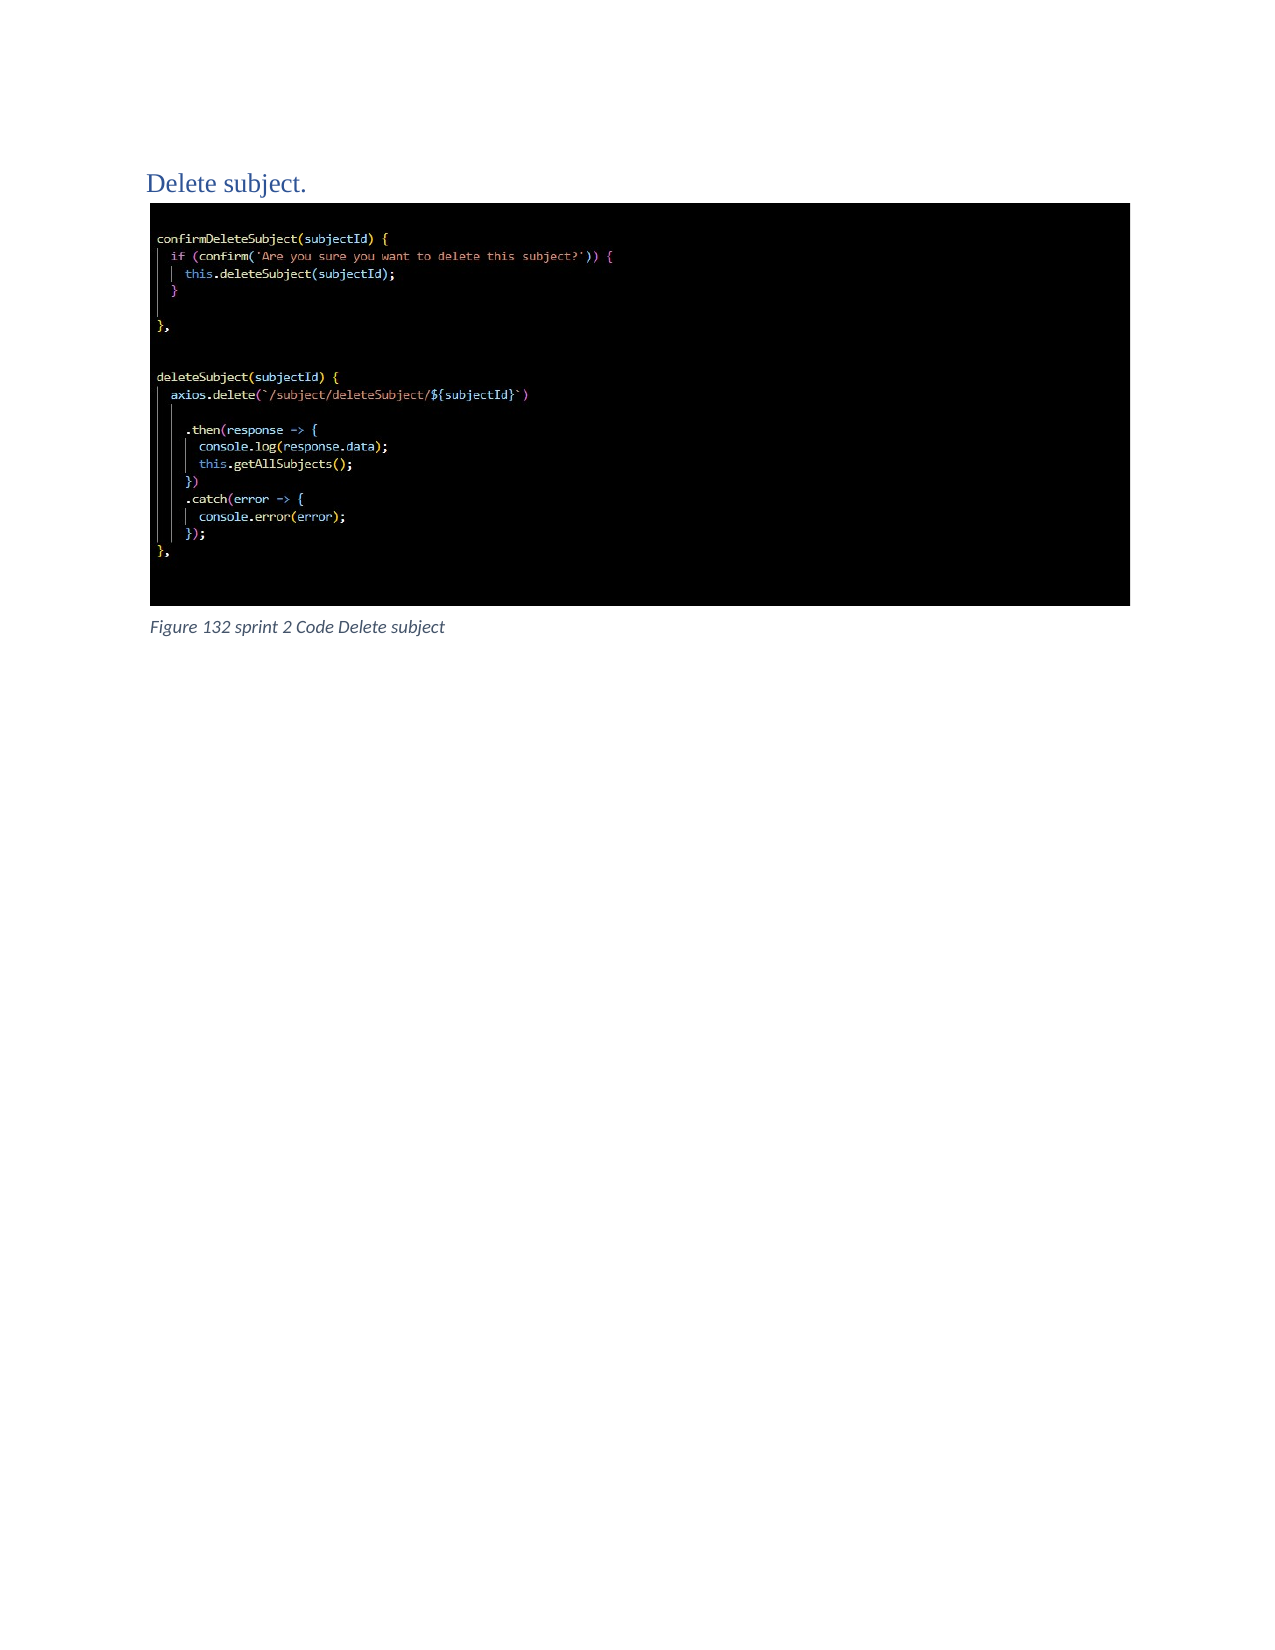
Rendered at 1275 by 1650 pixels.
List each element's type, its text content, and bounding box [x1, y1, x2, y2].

picture [150, 203, 1130, 606]
subtitle Delete subject. [4, 167, 1275, 199]
